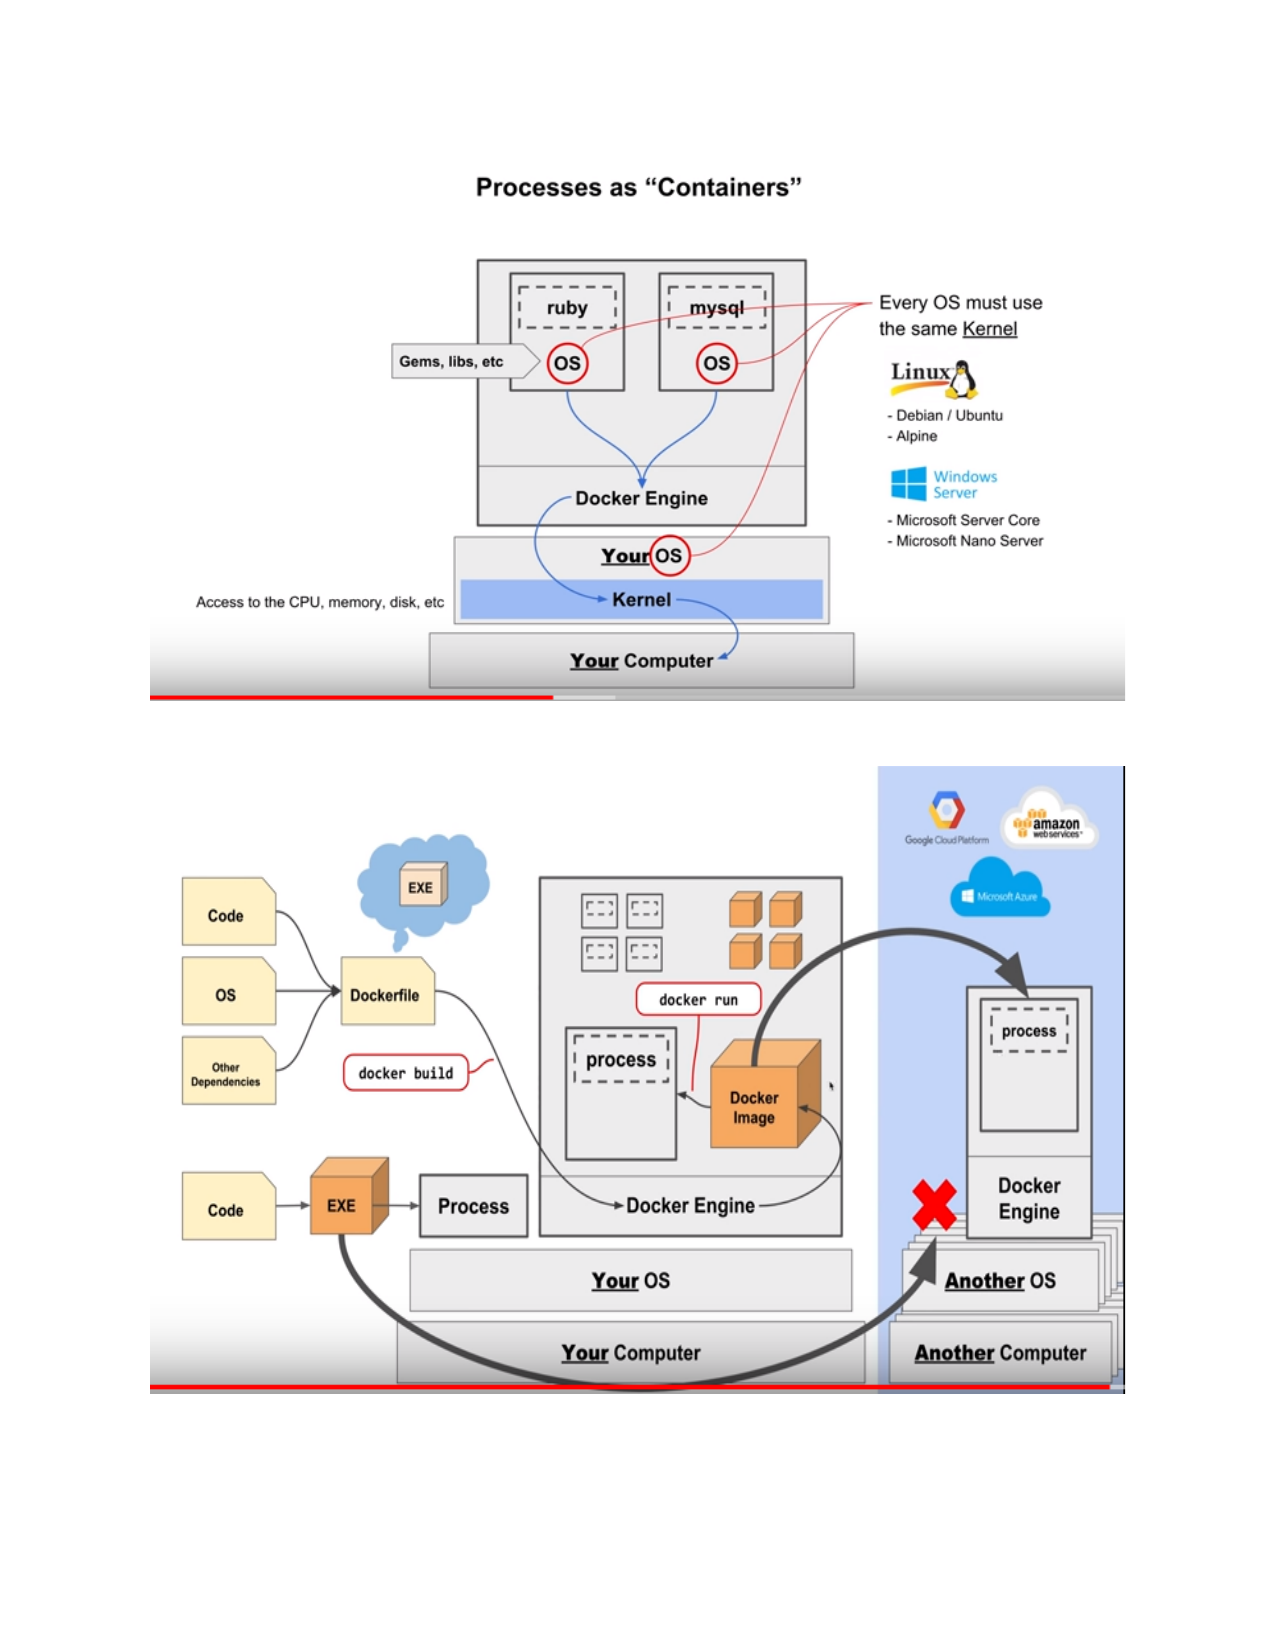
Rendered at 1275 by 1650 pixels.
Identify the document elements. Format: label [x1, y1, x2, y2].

picture [150, 150, 1125, 701]
picture [150, 766, 1125, 1394]
